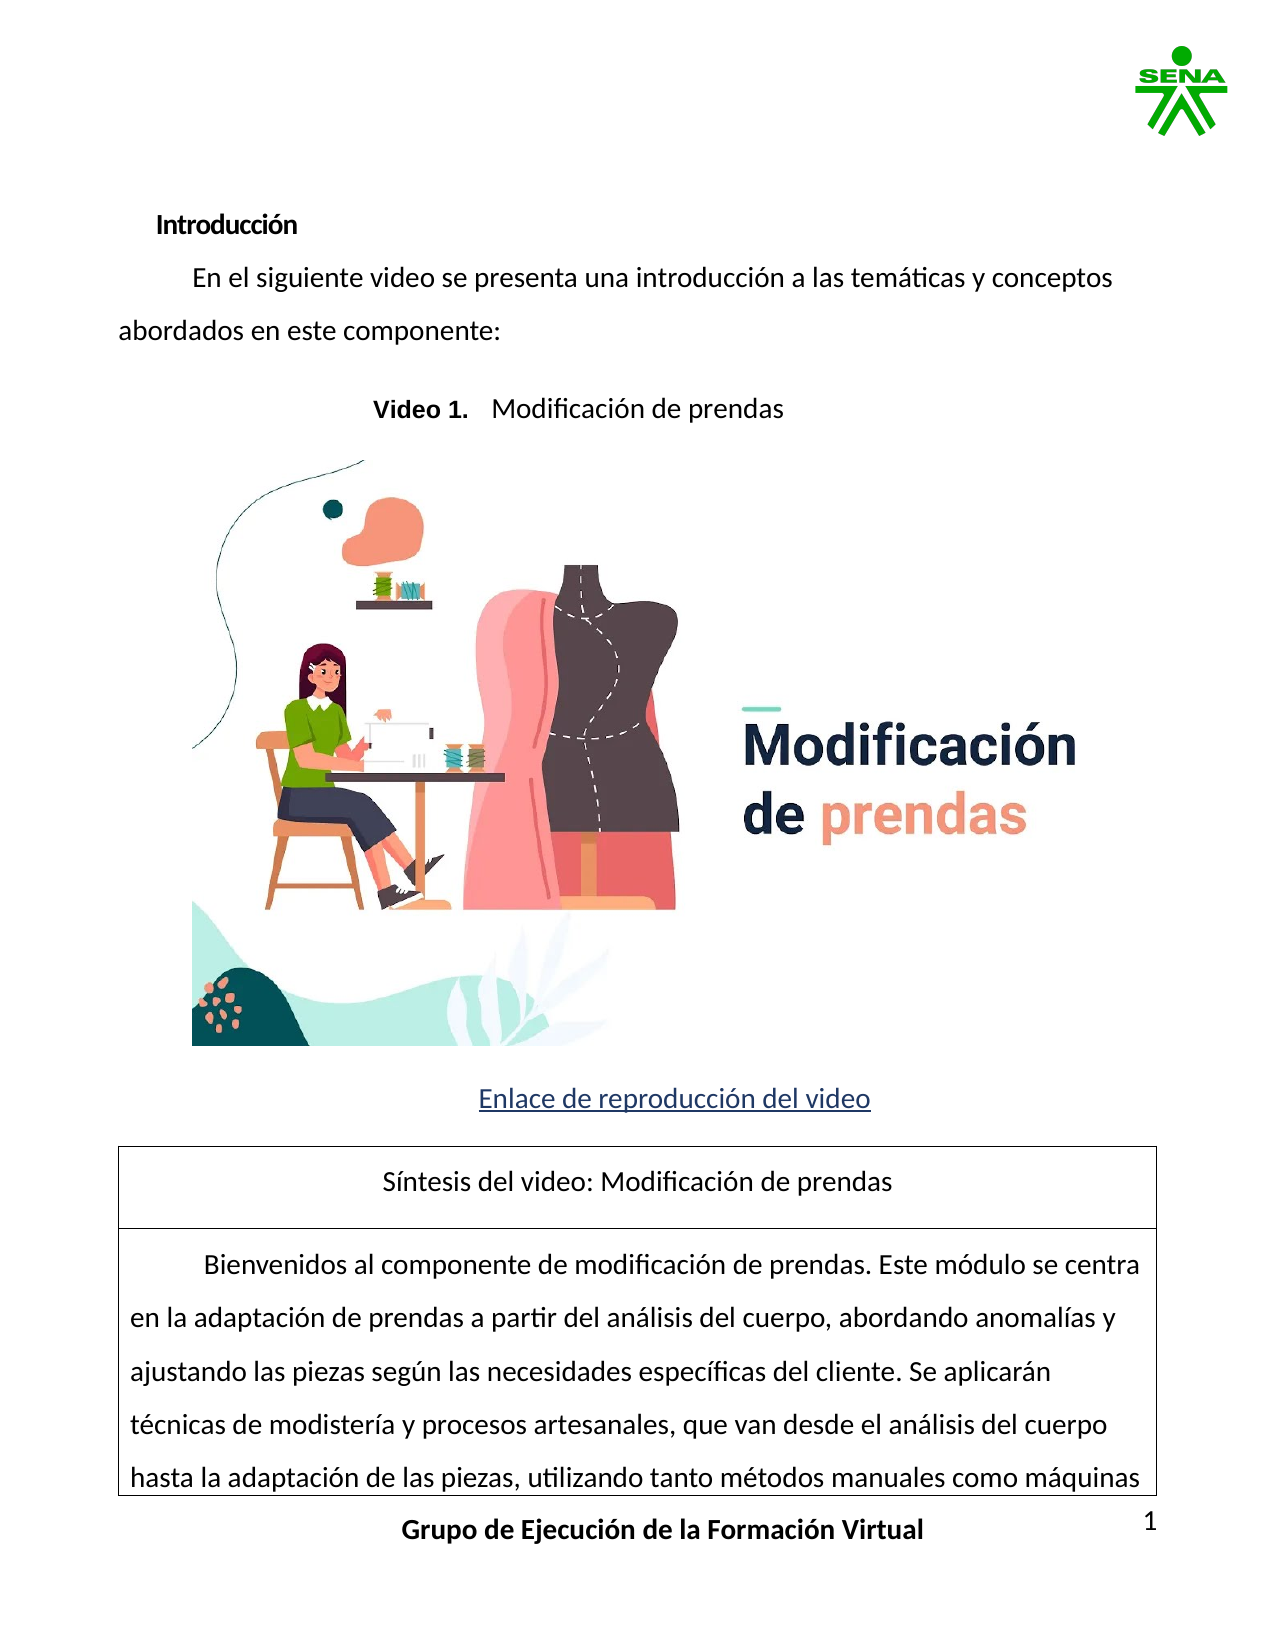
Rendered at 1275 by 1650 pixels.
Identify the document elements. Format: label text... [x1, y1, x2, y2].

table_header Síntesis del video: Modificación de prendas [119, 1147, 1156, 1228]
text Modificación de prendas [0, 391, 1157, 426]
text Enlace de reproducción del video [118, 1080, 1157, 1115]
picture [192, 460, 1231, 1046]
picture [1135, 46, 1228, 136]
subtitle Introducción [156, 206, 1157, 242]
text En el siguiente video se presenta una introducción a las temáticas y conceptos abordados en este componente: [118, 259, 1157, 348]
